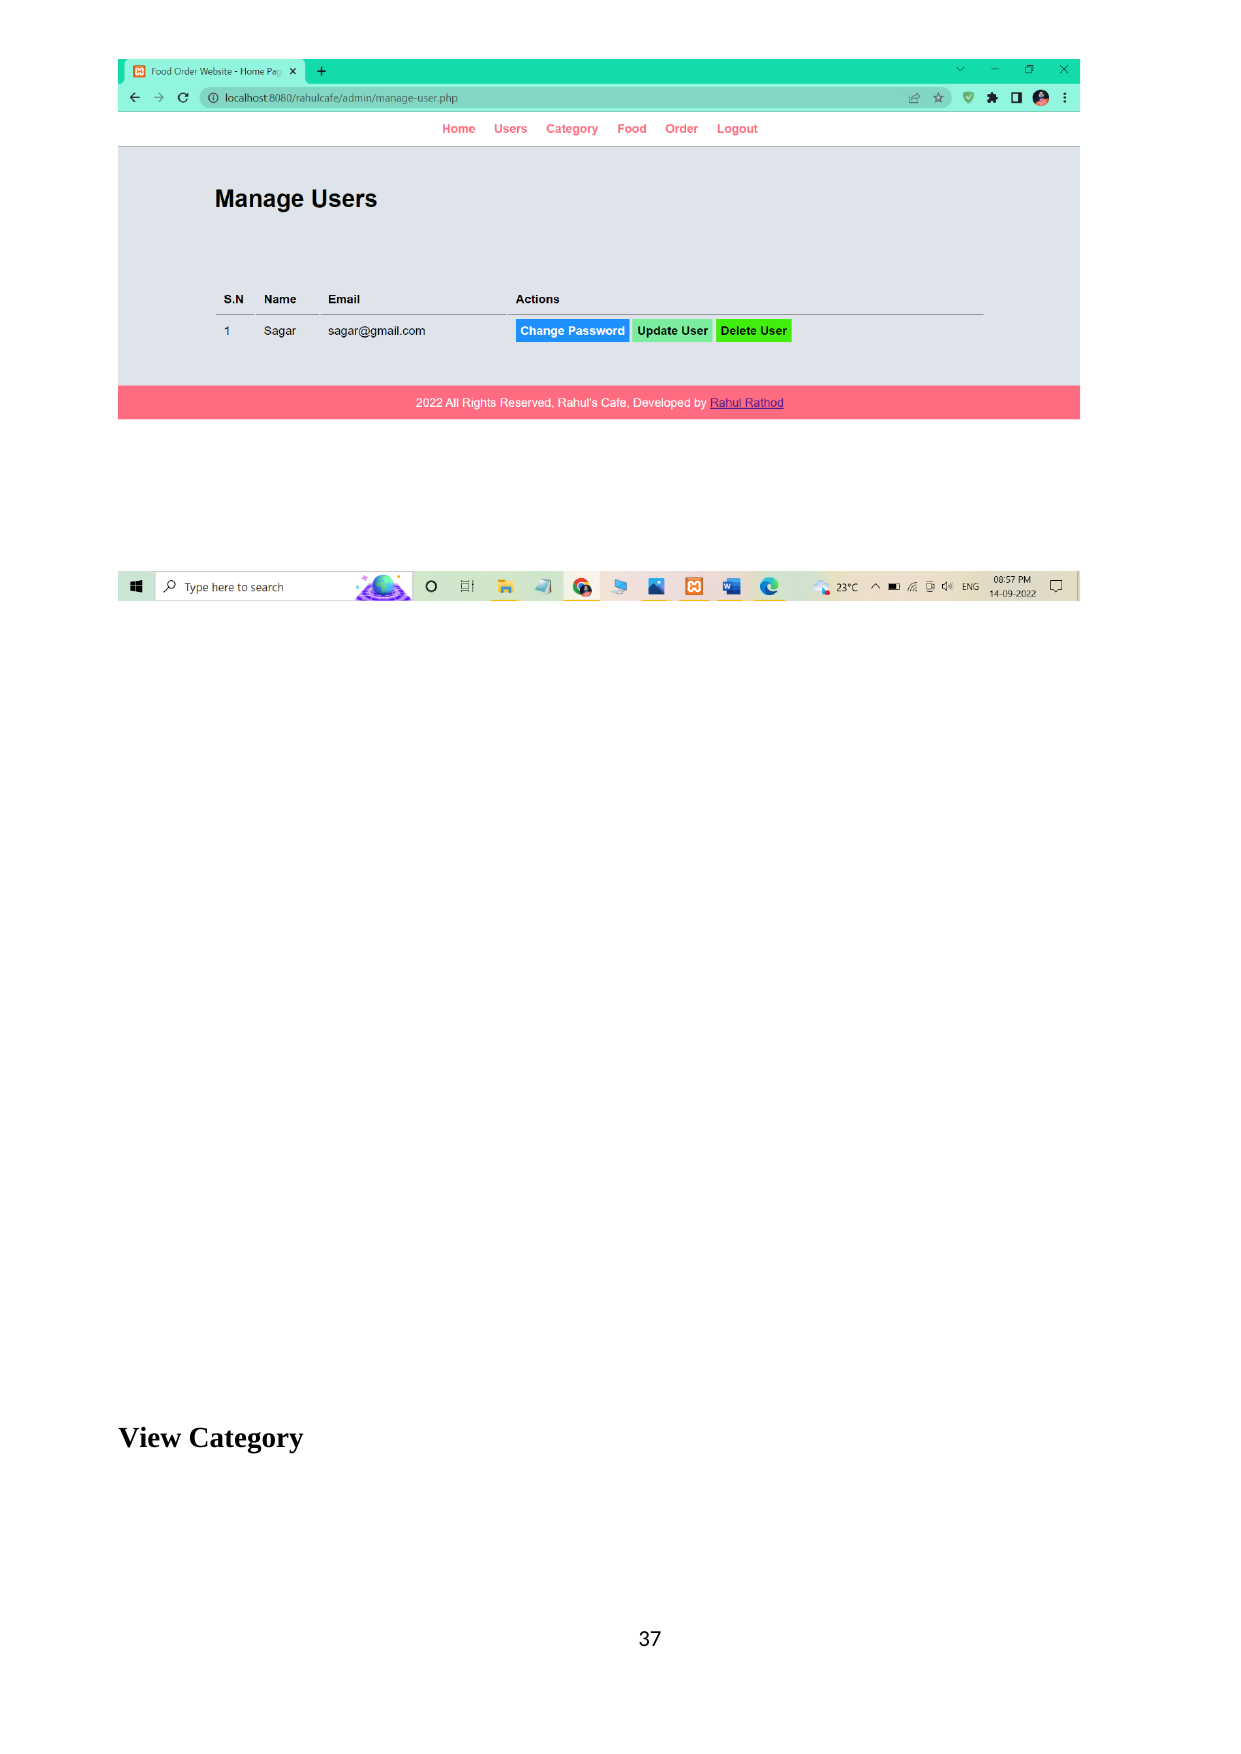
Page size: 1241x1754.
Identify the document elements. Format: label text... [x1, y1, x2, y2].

picture [118, 59, 1081, 601]
text View Category [118, 1420, 1181, 1454]
